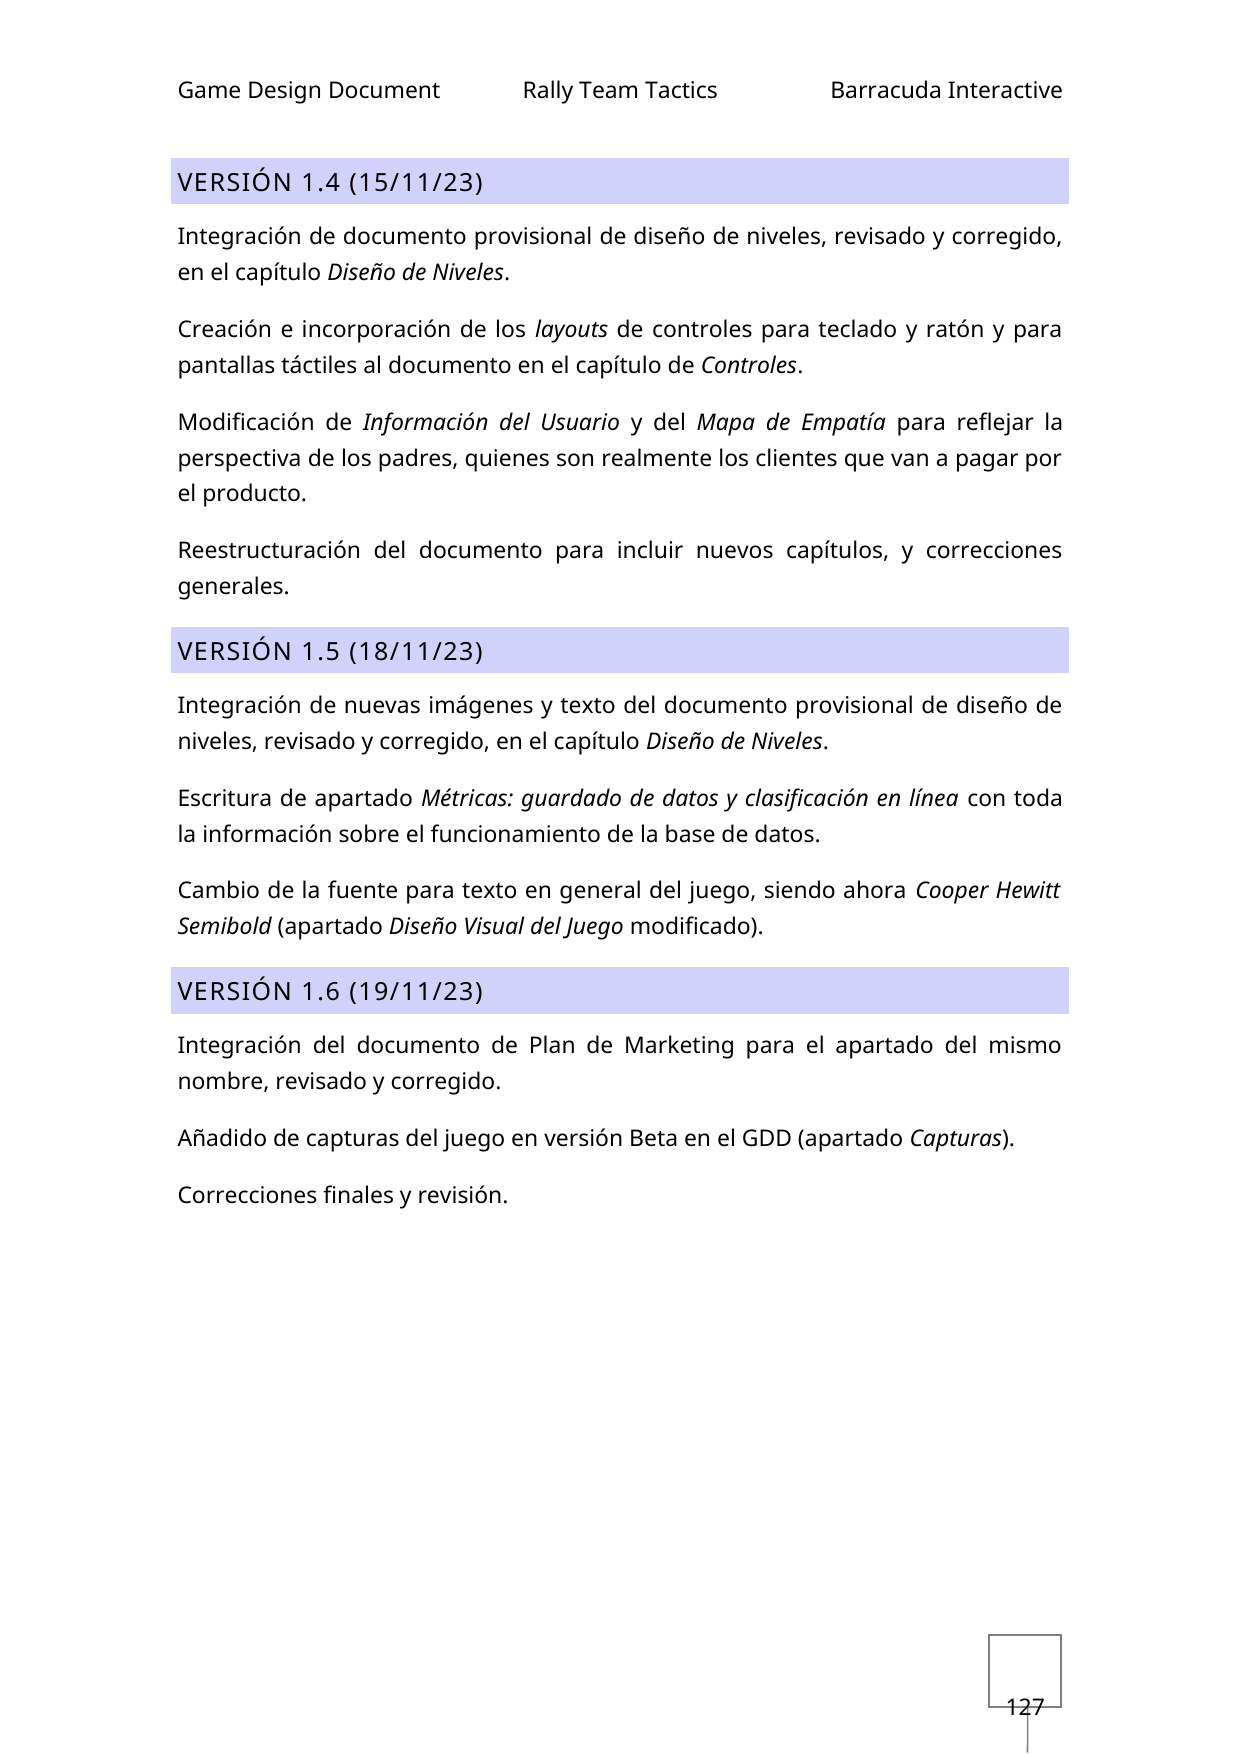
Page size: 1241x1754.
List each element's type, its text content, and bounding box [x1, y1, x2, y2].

text Correcciones finales y revisión. [177, 1179, 1063, 1210]
text Modificación de Información del Usuario y del Mapa de Empatía para reflejar la perspectiva de los padres, quienes son realmente los clientes que van a pagar por el producto. [177, 406, 1063, 509]
text Creación e incorporación de los layouts de controles para teclado y ratón y para pantallas táctiles al documento en el capítulo de Controles. [177, 313, 1063, 380]
text Cambio de la fuente para texto en general del juego, siendo ahora Cooper Hewitt Semibold (apartado Diseño Visual del Juego modificado). [177, 874, 1063, 942]
subtitle Versión 1.5 (18/11/23) [177, 633, 1063, 667]
subtitle Versión 1.4 (15/11/23) [177, 164, 1063, 198]
text Reestructuración del documento para incluir nuevos capítulos, y correcciones generales. [177, 534, 1063, 601]
text Añadido de capturas del juego en versión Beta en el GDD (apartado Capturas). [177, 1122, 1063, 1153]
text Integración del documento de Plan de Marketing para el apartado del mismo nombre, revisado y corregido. [177, 1029, 1063, 1096]
subtitle Versión 1.6 (19/11/23) [177, 973, 1063, 1007]
text Integración de documento provisional de diseño de niveles, revisado y corregido, en el capítulo Diseño de Niveles. [177, 220, 1063, 287]
text Escritura de apartado Métricas: guardado de datos y clasificación en línea con toda la información sobre el funcionamiento de la base de datos. [177, 782, 1063, 849]
text Integración de nuevas imágenes y texto del documento provisional de diseño de niveles, revisado y corregido, en el capítulo Diseño de Niveles. [177, 689, 1063, 756]
